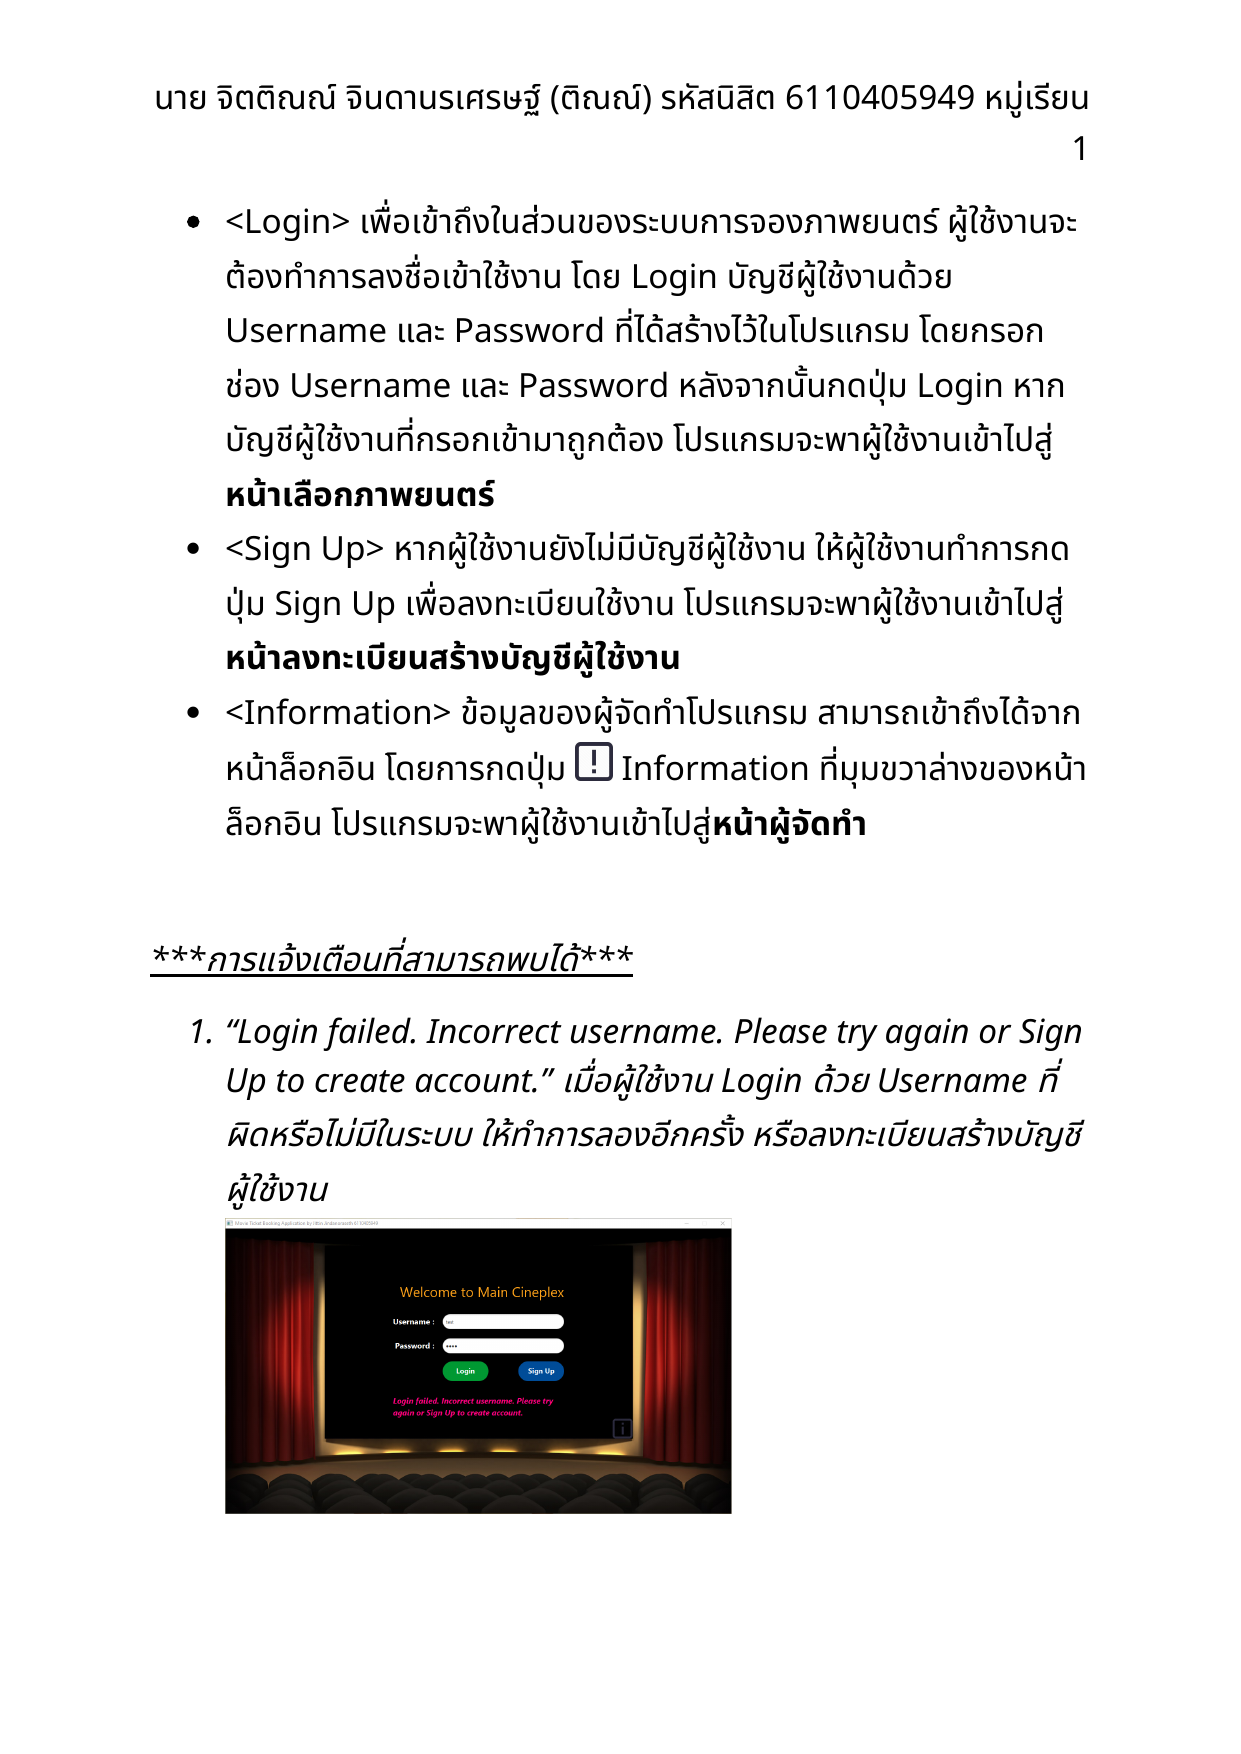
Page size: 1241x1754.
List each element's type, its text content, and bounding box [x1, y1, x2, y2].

text ***การแจ้งเตือนที่สามารถพบได้*** [150, 936, 1090, 987]
list <Login> เพื่อเข้าถึงในส่วนของระบบการจองภาพยนตร์ ผู้ใช้งานจะต้องทำการลงชื่อเข้าใช้งาน โดย Login บัญชีผู้ใช้งานด้วย Username และ Password ที่ได้สร้างไว้ในโปรแกรม โดยกรอกช่อง Username และ Password หลังจากนั้นกดปุ่ม Login หากบัญชีผู้ใช้งานที่กรอกเข้ามาถูกต้อง โปรแกรมจะพาผู้ใช้งานเข้าไปสู่หน้าเลือกภาพยนตร์ [187, 198, 1090, 521]
list <Information> ข้อมูลของผู้จัดทำโปรแกรม สามารถเข้าถึงได้จากหน้าล็อกอิน โดยการกดปุ่ม Information ที่มุมขวาล่างของหน้าล็อกอิน โปรแกรมจะพาผู้ใช้งานเข้าไปสู่หน้าผู้จัดทำ [187, 688, 1090, 850]
picture [575, 742, 613, 781]
picture [225, 1218, 732, 1514]
list <Sign Up> หากผู้ใช้งานยังไม่มีบัญชีผู้ใช้งาน ให้ผู้ใช้งานทำการกดปุ่ม Sign Up เพื่อลงทะเบียนใช้งาน โปรแกรมจะพาผู้ใช้งานเข้าไปสู่หน้าลงทะเบียนสร้างบัญชีผู้ใช้งาน [187, 525, 1090, 684]
